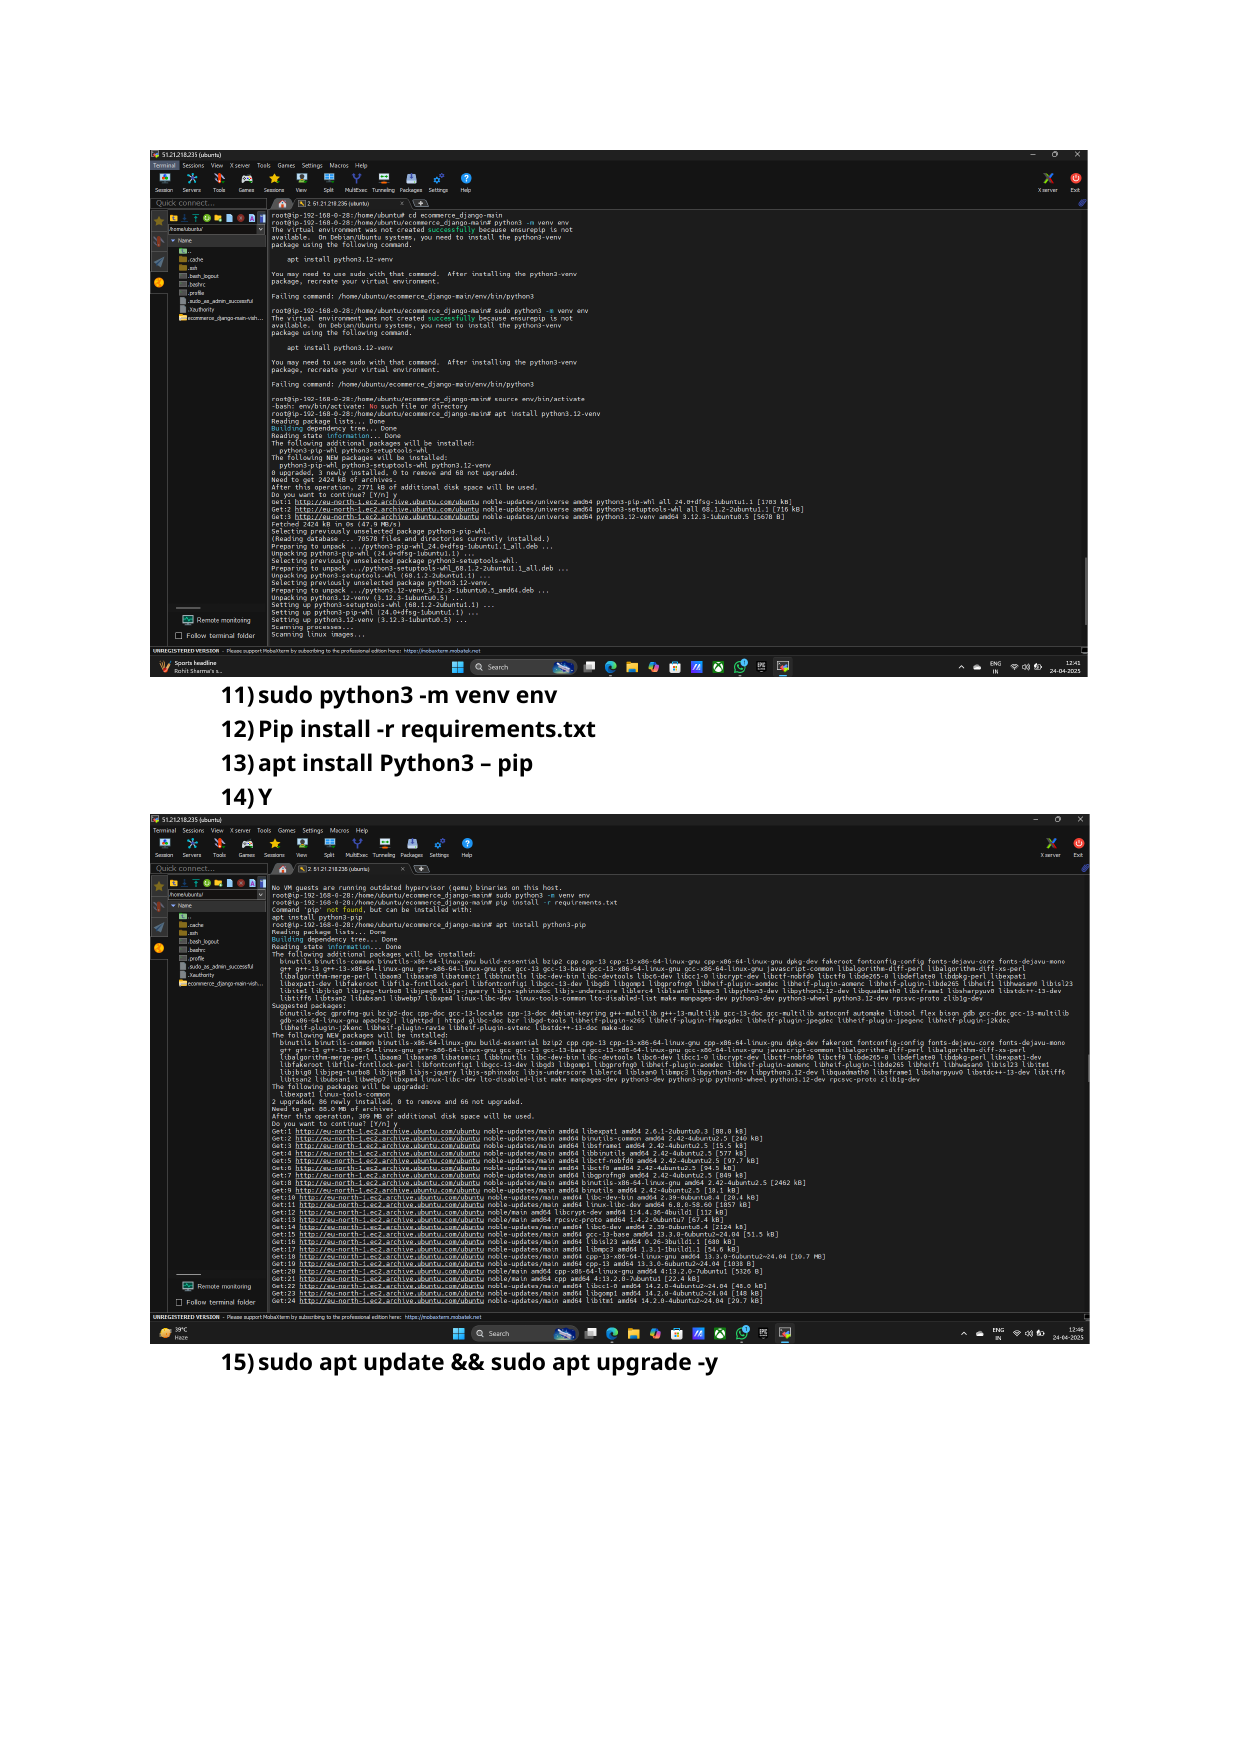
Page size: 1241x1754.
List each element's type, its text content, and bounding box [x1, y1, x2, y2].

list apt install Python3 – pip [220, 747, 1090, 778]
picture [150, 150, 1088, 677]
list sudo python3 -m venv env [220, 679, 1090, 711]
list Y [220, 781, 1090, 812]
picture [150, 814, 1090, 1344]
list Pip install -r requirements.txt [220, 713, 1090, 744]
list sudo apt update && sudo apt upgrade -y [220, 1346, 1090, 1377]
